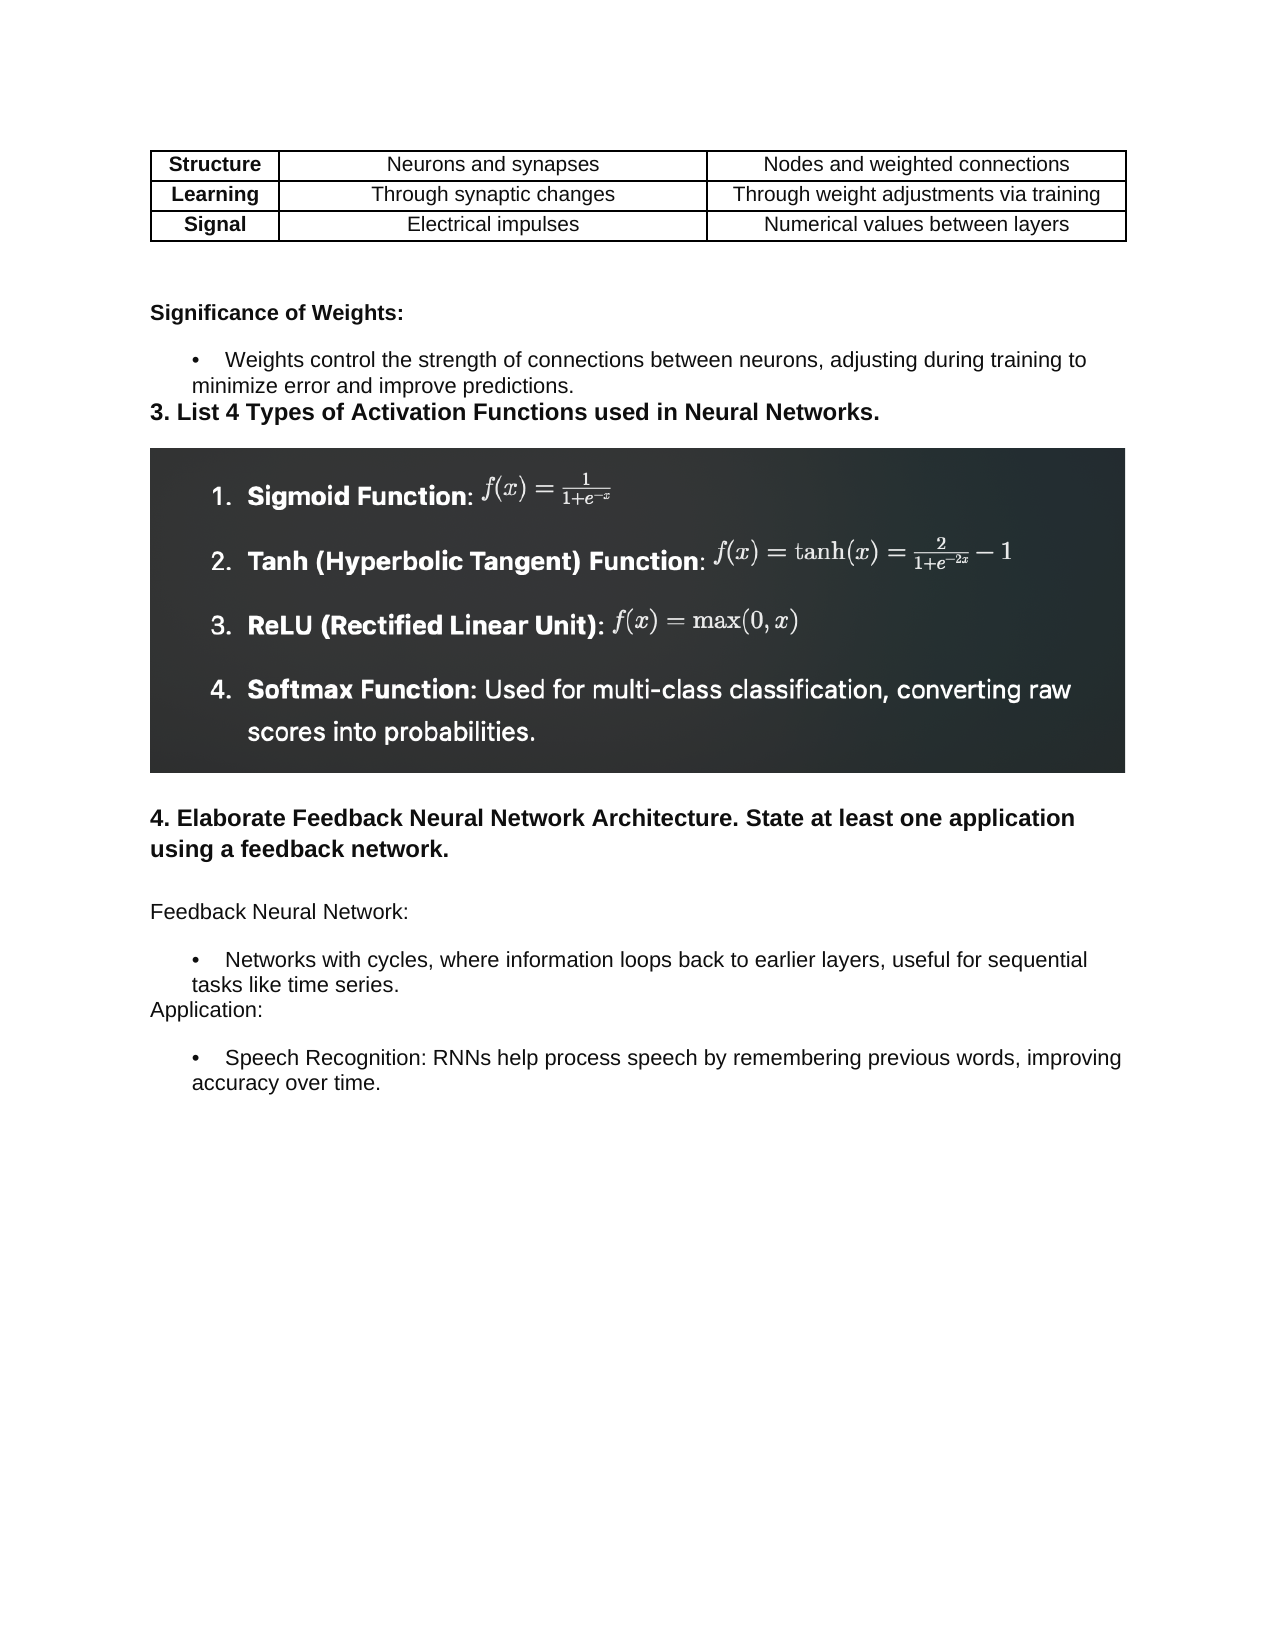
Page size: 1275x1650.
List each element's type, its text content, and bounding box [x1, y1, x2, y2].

table_cell Learning [152, 182, 278, 210]
table_cell Through synaptic changes [280, 182, 706, 210]
table_cell Neurons and synapses [280, 152, 706, 180]
table_cell Signal [152, 212, 278, 240]
table_cell Numerical values between layers [708, 212, 1125, 240]
table_cell Nodes and weighted connections [708, 152, 1125, 180]
text 4. Elaborate Feedback Neural Network Architecture. State at least one application using a feedback network. [150, 804, 1125, 863]
text Feedback Neural Network: [150, 899, 1125, 924]
text Application: [150, 997, 1125, 1022]
table_cell Structure [152, 152, 278, 180]
picture [150, 448, 1125, 773]
text Significance of Weights: [150, 300, 1125, 325]
text • Speech Recognition: RNNs help process speech by remembering previous words, improving accuracy over time. [171, 1044, 1125, 1095]
table_cell Through weight adjustments via training [708, 182, 1125, 210]
text 3. List 4 Types of Activation Functions used in Neural Networks. [150, 398, 1125, 425]
text • Networks with cycles, where information loops back to earlier layers, useful for sequential tasks like time series. [171, 946, 1125, 997]
table_cell Electrical impulses [280, 212, 706, 240]
text • Weights control the strength of connections between neurons, adjusting during training to minimize error and improve predictions. [171, 347, 1125, 398]
